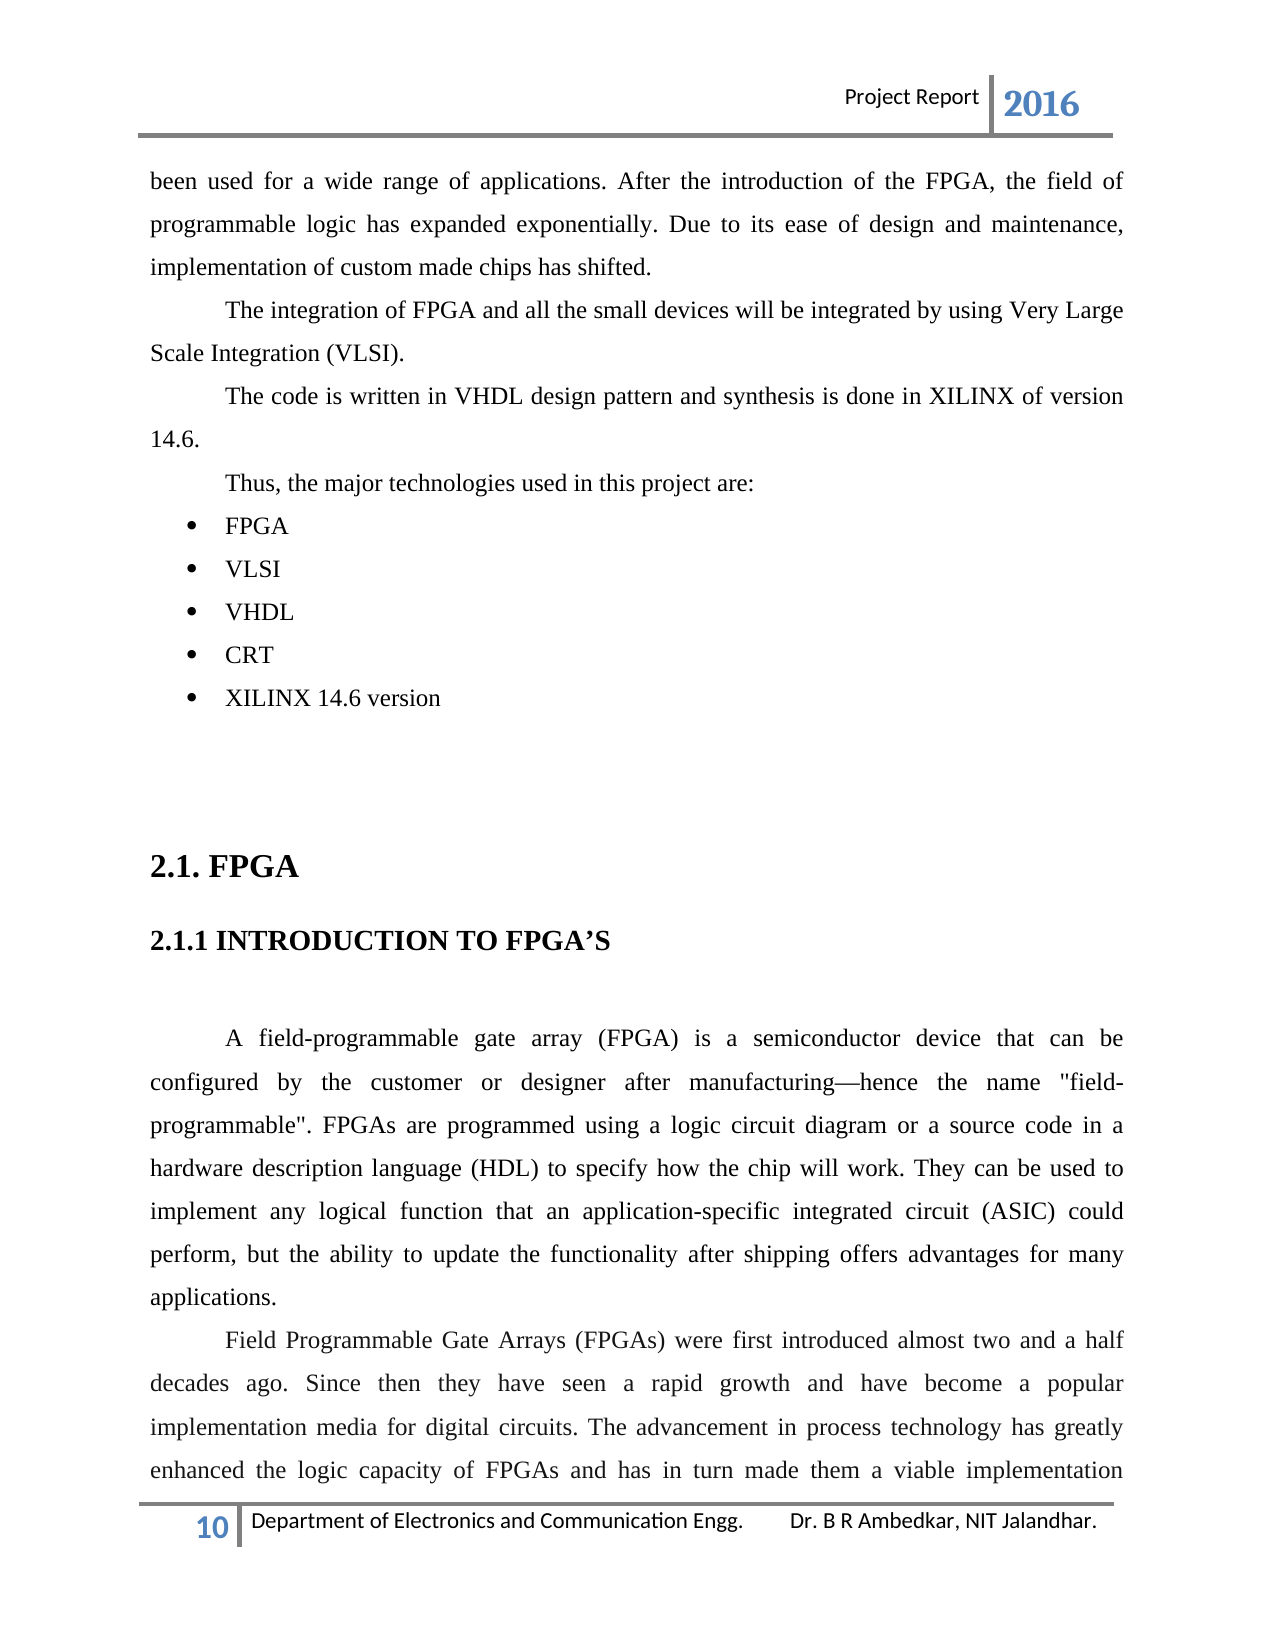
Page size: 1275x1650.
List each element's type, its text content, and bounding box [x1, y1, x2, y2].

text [150, 166, 1125, 281]
list VHDL [187, 597, 1125, 626]
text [150, 1325, 1125, 1483]
list FPGA [187, 511, 1125, 539]
text 2.1. FPGA [150, 846, 1125, 884]
text 2.1.1 INTRODUCTION TO FPGA’S [150, 923, 1125, 956]
list VLSI [187, 554, 1125, 583]
text The code is written in VHDL design pattern and synthesis is done in XILINX of version 14.6. [150, 381, 1125, 453]
text The integration of FPGA and all the small devices will be integrated by using Very Large Scale Integration (VLSI). [150, 295, 1125, 367]
list XILINX 14.6 version [187, 683, 1125, 712]
text Thus, the major technologies used in this project are: [150, 468, 1125, 496]
text A field-programmable gate array (FPGA) is a semiconductor device that can be configured by the customer or designer after manufacturing—hence the name "field-programmable". FPGAs are programmed using a logic circuit diagram or a source code in a hardware description language (HDL) to specify how the chip will work. They can be used to implement any logical function that an application-specific integrated circuit (ASIC) could perform, but the ability to update the functionality after shipping offers advantages for many applications. [150, 1023, 1125, 1311]
list CRT [187, 640, 1125, 669]
